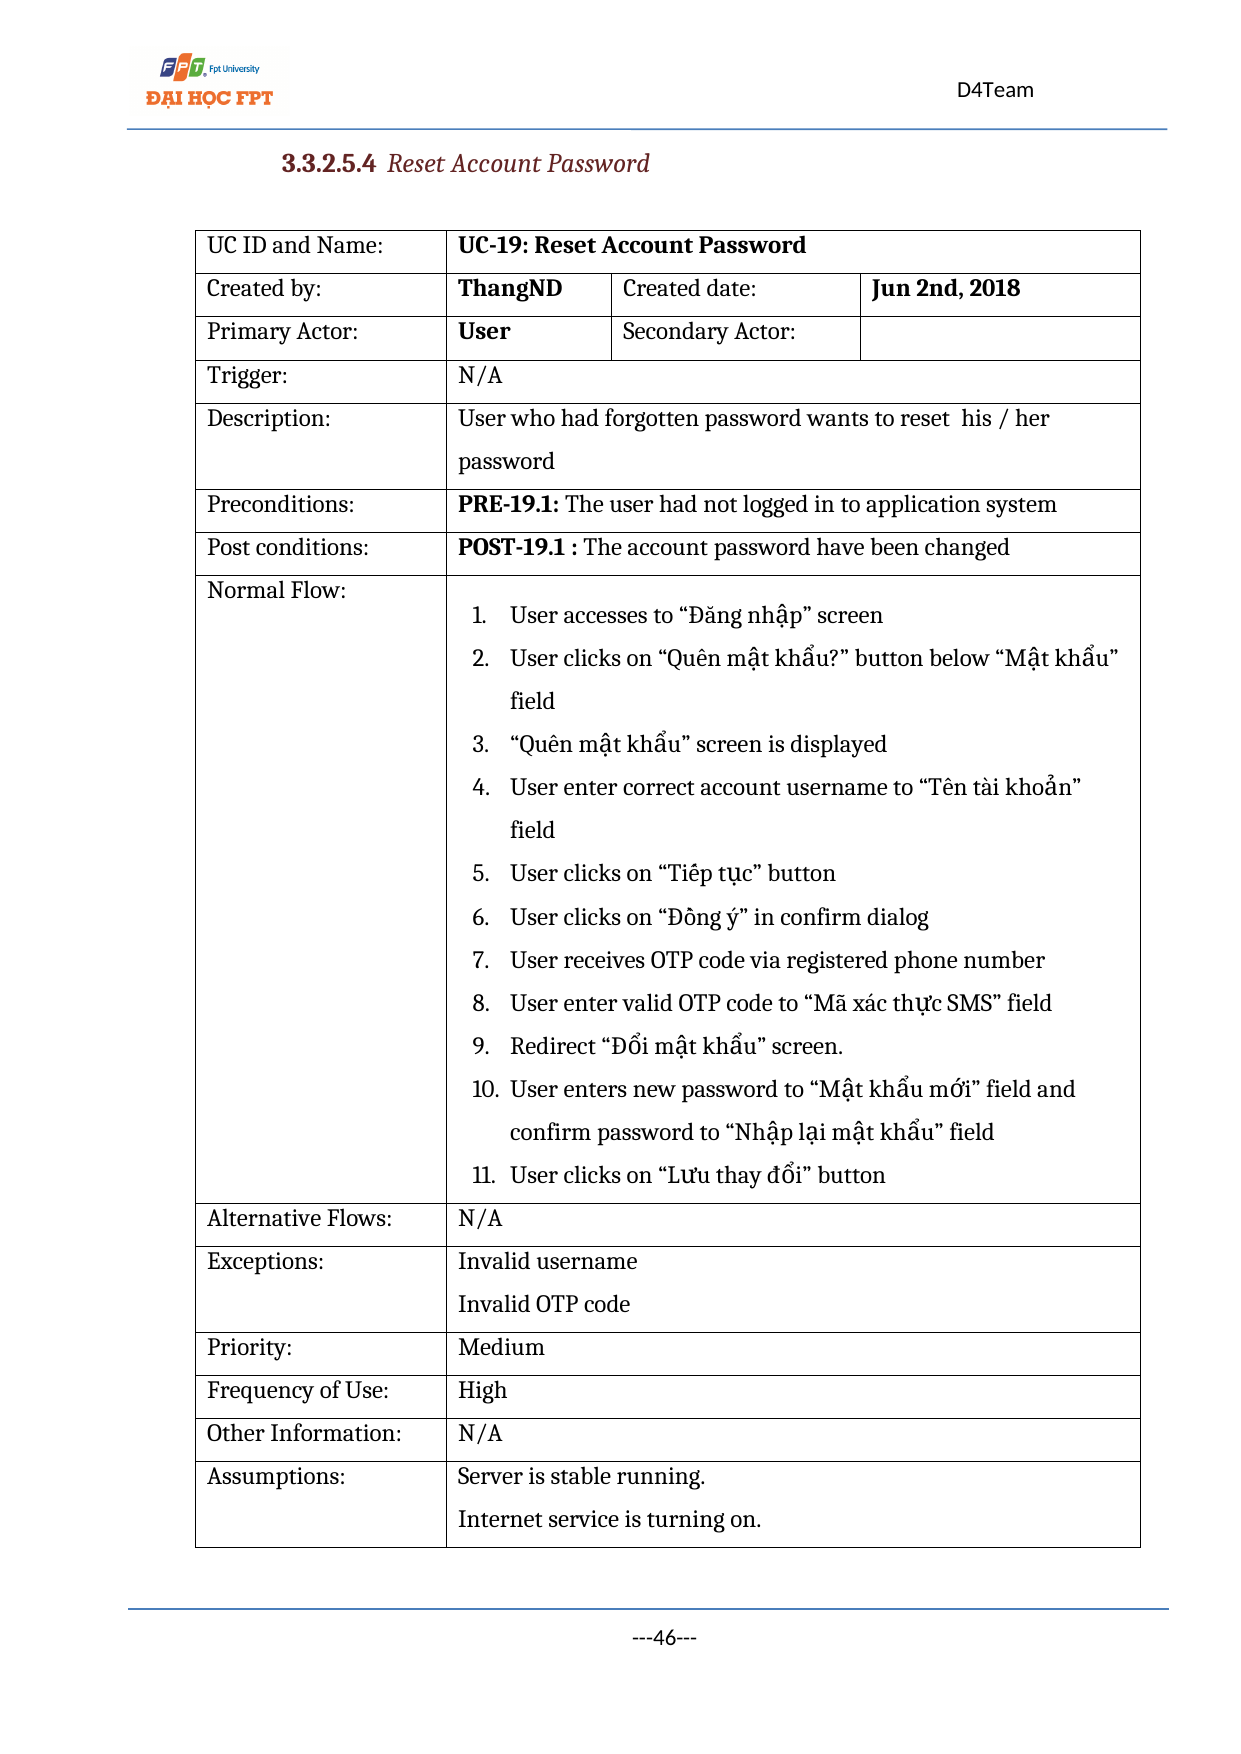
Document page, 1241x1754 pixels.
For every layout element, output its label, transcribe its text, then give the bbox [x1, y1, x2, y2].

table_cell Assumptions: [196, 1462, 446, 1547]
table_cell Post conditions: [196, 533, 446, 574]
subtitle Reset Account Password [282, 148, 1122, 179]
table_cell Jun 2nd, 2018 [861, 274, 1140, 316]
table_cell Secondary Actor: [612, 317, 860, 360]
table_cell Preconditions: [196, 490, 446, 532]
table_cell Description: [196, 404, 446, 489]
table_cell N/A [447, 1204, 1140, 1246]
table_cell Other Information: [196, 1419, 446, 1461]
table_cell Medium [447, 1333, 1140, 1375]
table_cell Trigger: [196, 361, 446, 403]
table_cell POST-19.1 : The account password have been changed [447, 533, 1140, 574]
table_cell Frequency of Use: [196, 1376, 446, 1418]
table_cell ThangND [447, 274, 611, 316]
table_cell Normal Flow: [196, 576, 446, 1203]
table_cell Exceptions: [196, 1247, 446, 1332]
table_cell N/A [447, 361, 1140, 403]
table_cell Server is stable running. Internet service is turning on. [447, 1462, 1140, 1547]
table_header UC-19: Reset Account Password [447, 231, 1140, 273]
table_cell N/A [447, 1419, 1140, 1461]
table_cell Created by: [196, 274, 446, 316]
table_cell Created date: [612, 274, 860, 316]
table_cell Primary Actor: [196, 317, 446, 360]
table_cell [861, 317, 1140, 360]
table_cell Invalid username Invalid OTP code [447, 1247, 1140, 1332]
table_header UC ID and Name: [196, 231, 446, 273]
table_cell High [447, 1376, 1140, 1418]
table_cell User accesses to “Đăng nhập” screen User clicks on “Quên mật khẩu?” button below “Mật khẩu” field “Quên mật khẩu” screen is displayed User enter correct account username to “Tên tài khoản” field User clicks on “Tiếp tục” button User clicks on “Đồng ý” in confirm dialog User receives OTP code via registered phone number User enter valid OTP code to “Mã xác thực SMS” field Redirect “Đổi mật khẩu” screen. User enters new password to “Mật khẩu mới” field and confirm password to “Nhập lại mật khẩu” field User clicks on “Lưu thay đổi” button [447, 576, 1140, 1203]
table_cell Alternative Flows: [196, 1204, 446, 1246]
table_cell Priority: [196, 1333, 446, 1375]
table_cell User [447, 317, 611, 360]
table_cell User who had forgotten password wants to reset his / her password [447, 404, 1140, 489]
picture [129, 46, 290, 116]
table_cell PRE-19.1: The user had not logged in to application system [447, 490, 1140, 532]
